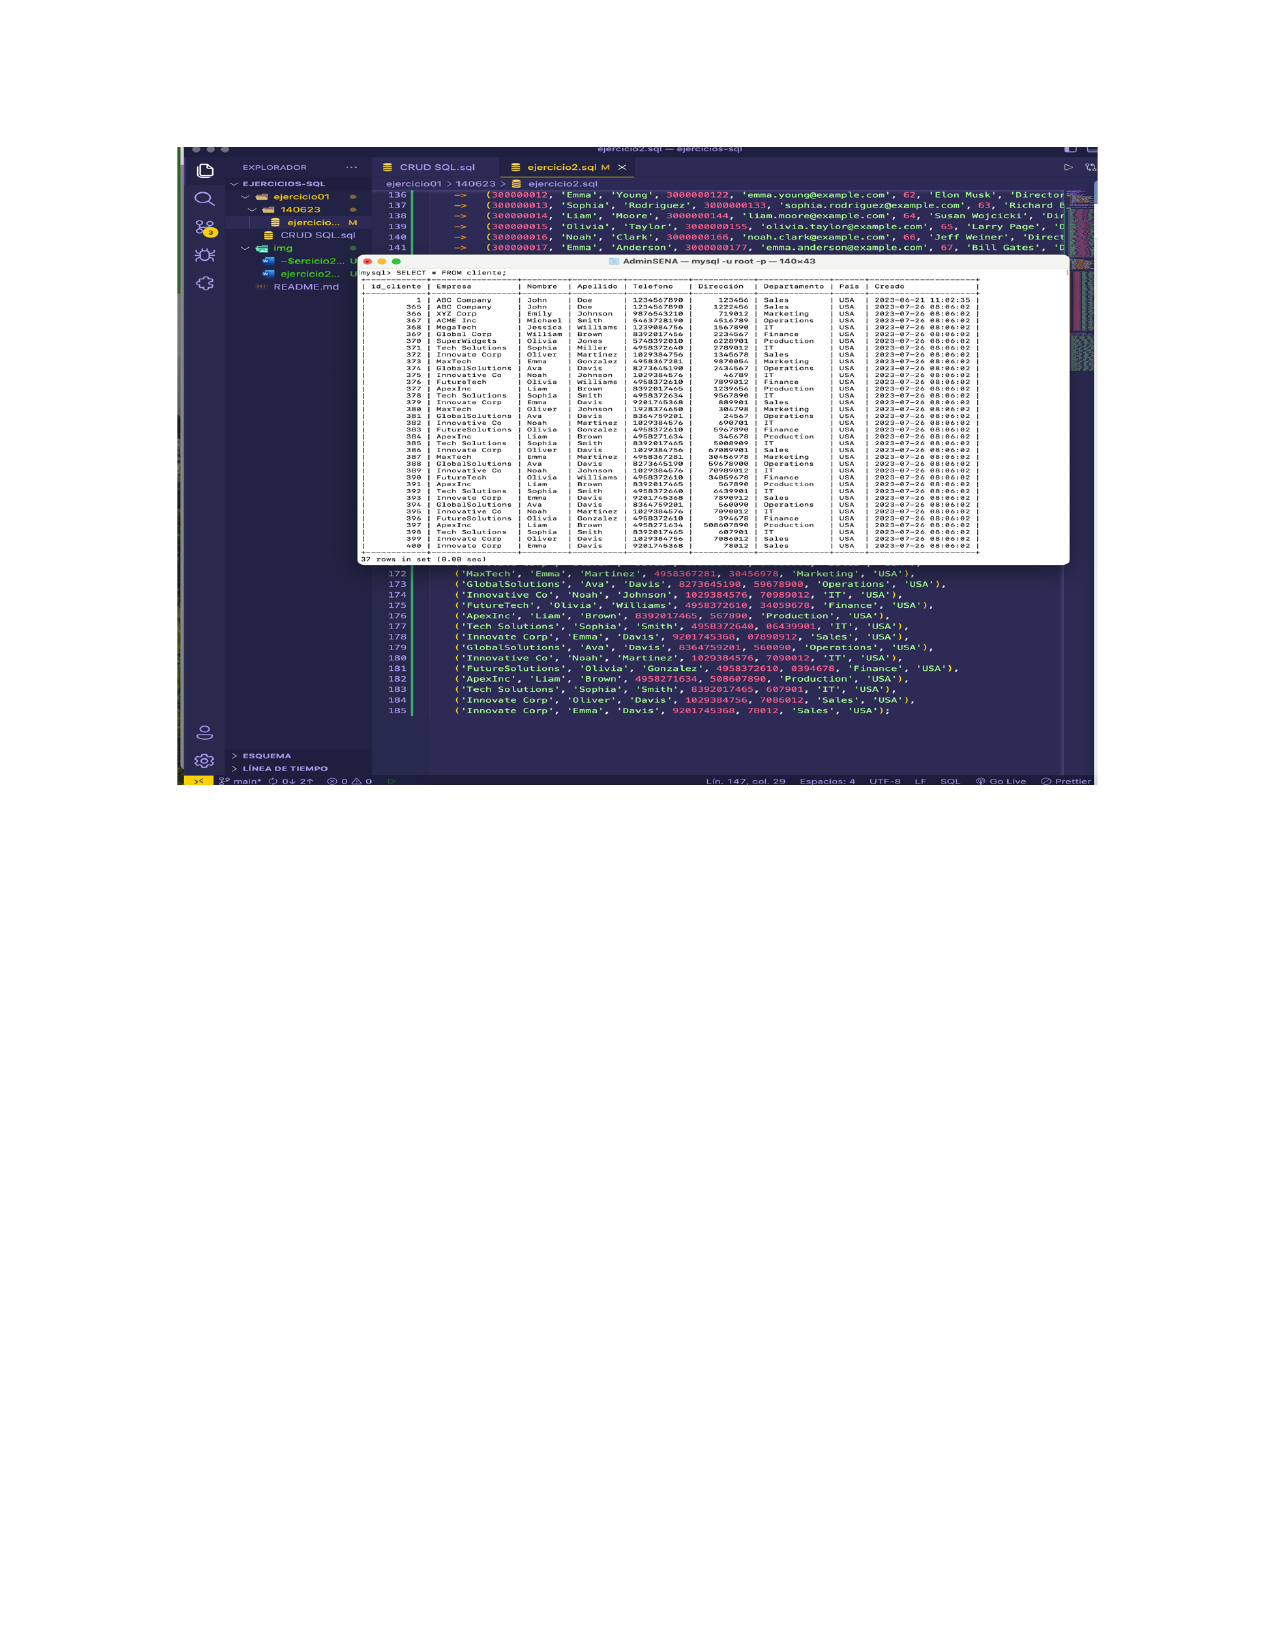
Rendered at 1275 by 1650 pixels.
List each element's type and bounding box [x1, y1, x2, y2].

picture [177, 147, 1098, 785]
